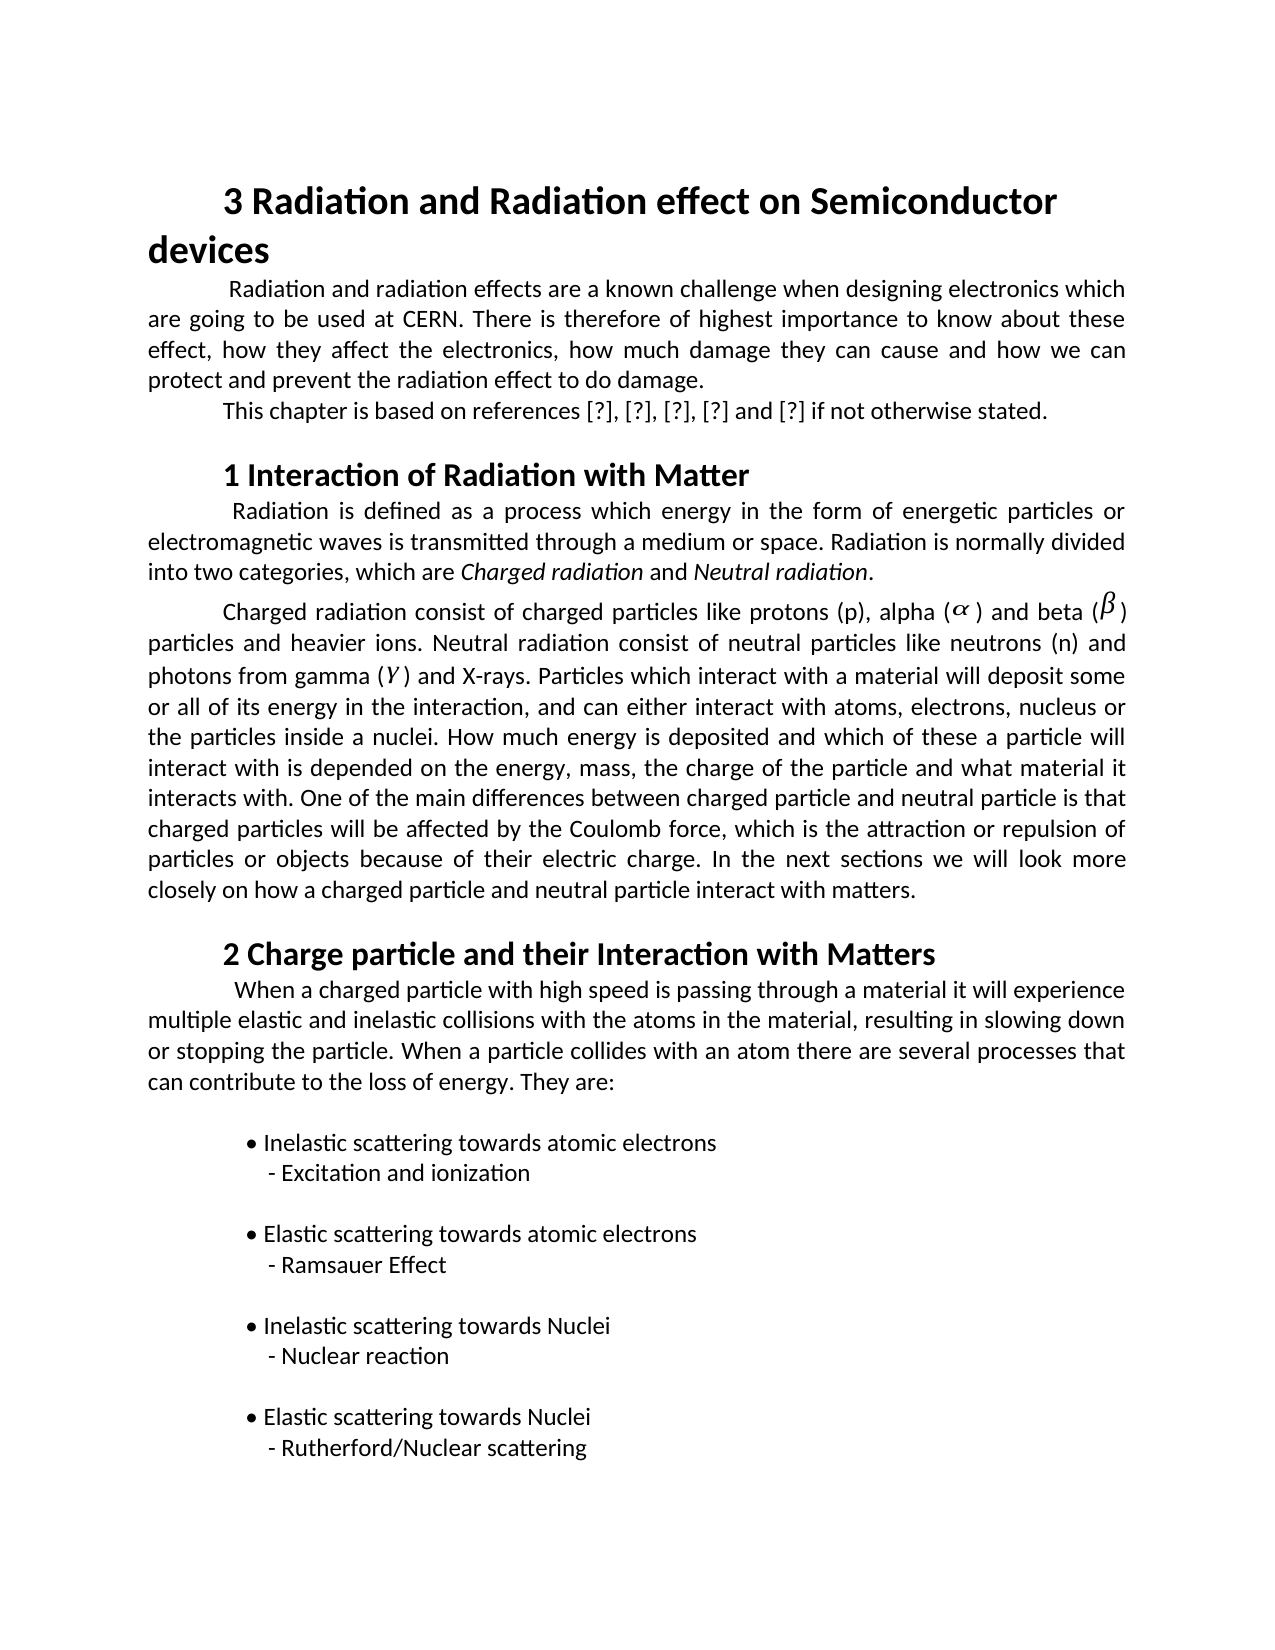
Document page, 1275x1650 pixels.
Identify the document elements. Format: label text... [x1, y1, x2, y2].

text • Elastic scattering towards atomic electrons [148, 1218, 1127, 1249]
text Radiation and radiation effects are a known challenge when designing electronics which are going to be used at CERN. There is therefore of highest importance to know about these effect, how they affect the electronics, how much damage they can cause and how we can protect and prevent the radiation effect to do damage. [148, 273, 1127, 395]
text Radiation is defined as a process which energy in the form of energetic particles or electromagnetic waves is transmitted through a medium or space. Radiation is normally divided into two categories, which are Charged radiation and Neutral radiation. [148, 495, 1127, 587]
text • Inelastic scattering towards Nuclei [148, 1310, 1127, 1340]
text • Inelastic scattering towards atomic electrons [148, 1127, 1127, 1157]
text - Excitation and ionization [148, 1157, 1127, 1188]
subtitle 3 Radiation and Radiation effect on Semiconductor devices [148, 176, 1127, 273]
text - Ramsauer Effect [148, 1249, 1127, 1279]
text - Nuclear reaction [148, 1340, 1127, 1371]
subtitle 1 Interaction of Radiation with Matter [148, 454, 1127, 495]
text This chapter is based on references [?], [?], [?], [?] and [?] if not otherwise stated. [148, 395, 1127, 426]
text - Rutherford/Nuclear scattering [148, 1432, 1127, 1462]
text When a charged particle with high speed is passing through a material it will experience multiple elastic and inelastic collisions with the atoms in the material, resulting in slowing down or stopping the particle. When a particle collides with an atom there are several processes that can contribute to the loss of energy. They are: [148, 974, 1127, 1096]
subtitle 2 Charge particle and their Interaction with Matters [148, 933, 1127, 974]
text Charged radiation consist of charged particles like protons (p), alpha () and beta () particles and heavier ions. Neutral radiation consist of neutral particles like neutrons (n) and photons from gamma () and X-rays. Particles which interact with a material will deposit some or all of its energy in the interaction, and can either interact with atoms, electrons, nucleus or the particles inside a nuclei. How much energy is deposited and which of these a particle will interact with is depended on the energy, mass, the charge of the particle and what material it interacts with. One of the main differences between charged particle and neutral particle is that charged particles will be affected by the Coulomb force, which is the attraction or repulsion of particles or objects because of their electric charge. In the next sections we will look more closely on how a charged particle and neutral particle interact with matters. [148, 587, 1127, 905]
text • Elastic scattering towards Nuclei [148, 1401, 1127, 1432]
